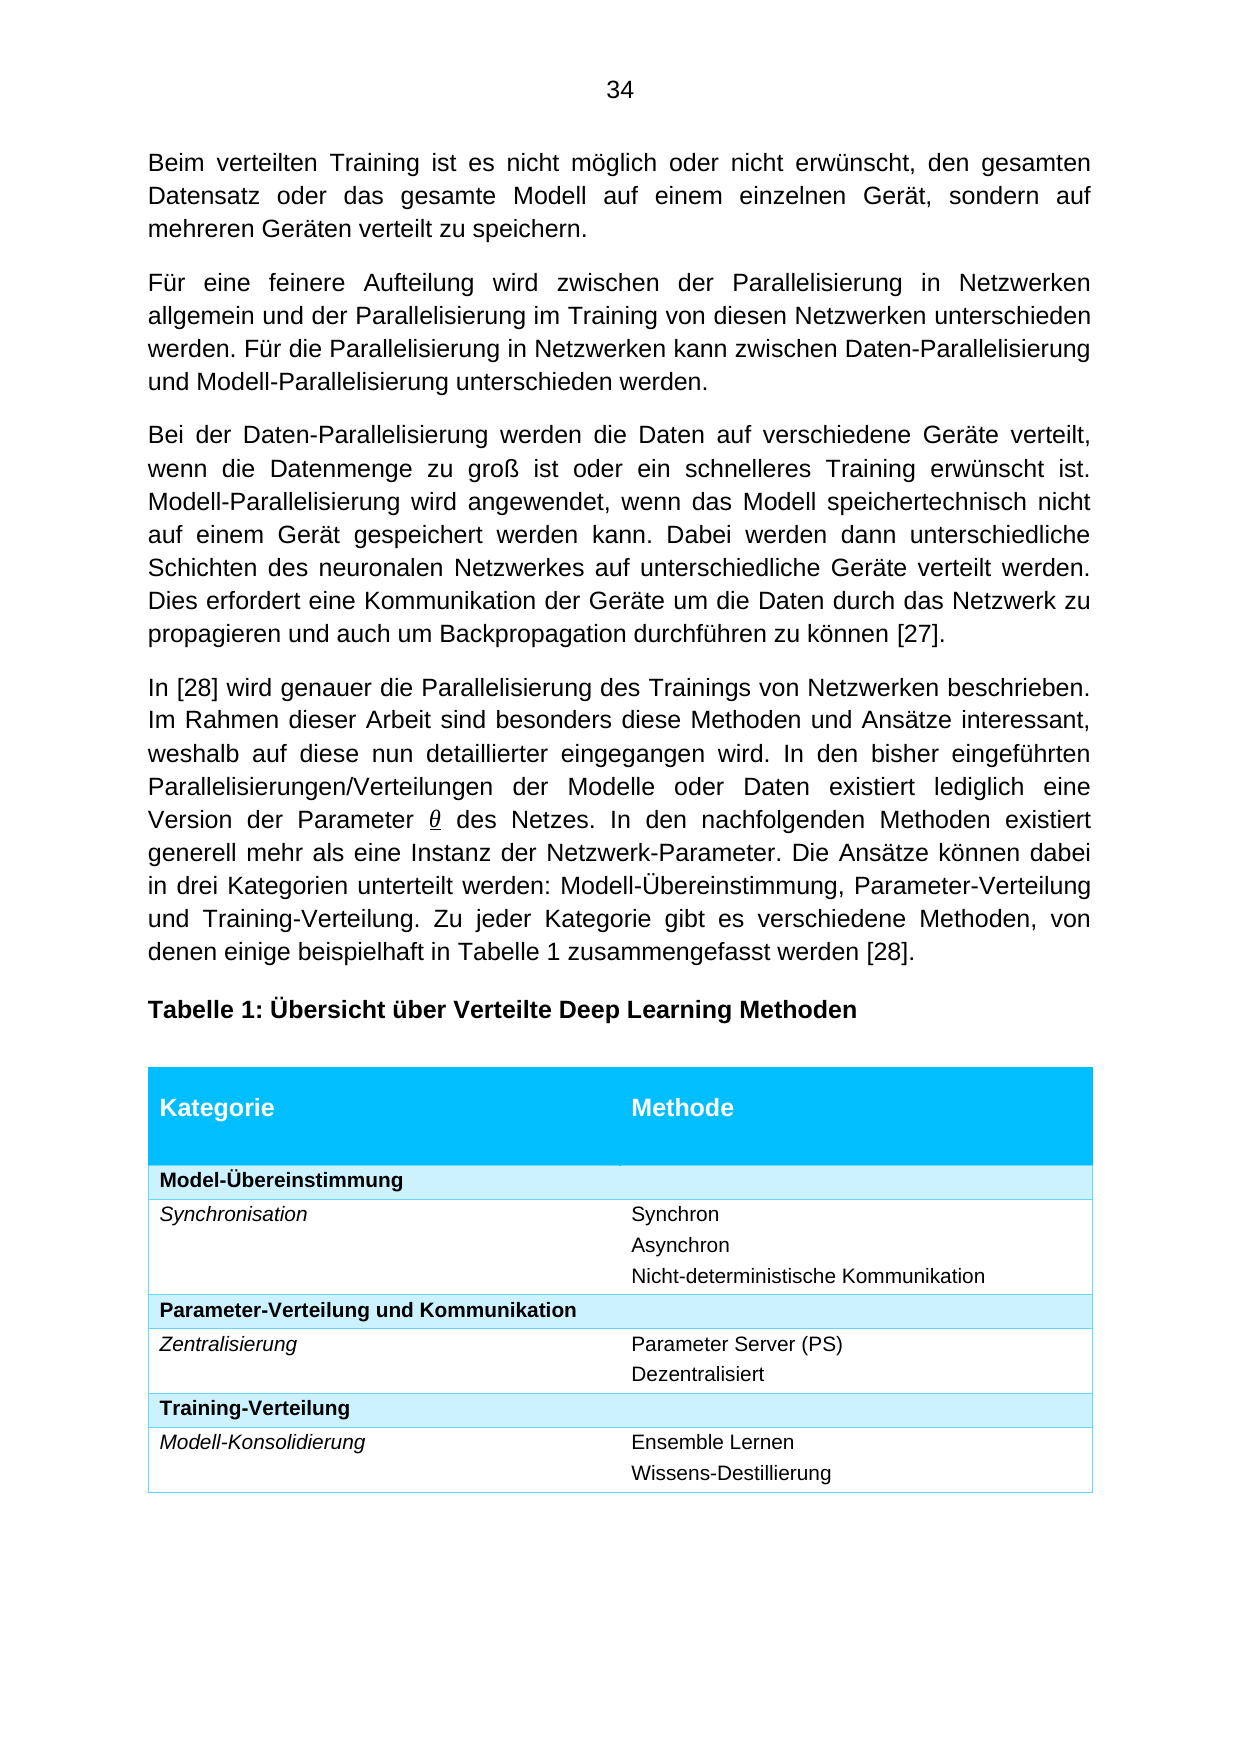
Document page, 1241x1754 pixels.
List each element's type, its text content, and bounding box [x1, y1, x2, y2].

text Bei der Daten-Parallelisierung werden die Daten auf verschiedene Geräte verteilt, wenn die Datenmenge zu groß ist oder ein schnelleres Training erwünscht ist. Modell-Parallelisierung wird angewendet, wenn das Modell speichertechnisch nicht auf einem Gerät gespeichert werden kann. Dabei werden dann unterschiedliche Schichten des neuronalen Netzwerkes auf unterschiedliche Geräte verteilt werden. Dies erfordert eine Kommunikation der Geräte um die Daten durch das Netzwerk zu propagieren und auch um Backpropagation durchführen zu können. [148, 421, 1092, 647]
table_cell Synchron Asynchron Nicht-deterministische Kommunikation [620, 1200, 1092, 1294]
text Beim verteilten Training ist es nicht möglich oder nicht erwünscht, den gesamten Datensatz oder das gesamte Modell auf einem einzelnen Gerät, sondern auf mehreren Geräten verteilt zu speichern. [148, 148, 1092, 242]
text Tabelle 1: Übersicht über Verteilte Deep Learning Methoden [148, 995, 1092, 1023]
table_cell Parameter Server (PS) Dezentralisiert [620, 1329, 1092, 1393]
table_header Kategorie [149, 1068, 619, 1165]
table_cell Training-Verteilung [149, 1394, 1092, 1427]
table_cell Ensemble Lernen Wissens-Destillierung [620, 1428, 1092, 1492]
table_cell Synchronisation [149, 1200, 620, 1294]
text In wird genauer die Parallelisierung des Trainings von Netzwerken beschrieben. Im Rahmen dieser Arbeit sind besonders diese Methoden und Ansätze interessant, weshalb auf diese nun detaillierter eingegangen wird. In den bisher eingeführten Parallelisierungen/Verteilungen der Modelle oder Daten existiert lediglich eine Version der Parameter des Netzes. In den nachfolgenden Methoden existiert generell mehr als eine Instanz der Netzwerk-Parameter. Die Ansätze können dabei in drei Kategorien unterteilt werden: Modell-Übereinstimmung, Parameter-Verteilung und Training-Verteilung. Zu jeder Kategorie gibt es verschiedene Methoden, von denen einige beispielhaft in Tabelle 1 zusammengefasst werden. [148, 672, 1092, 965]
table_cell Model-Übereinstimmung [149, 1166, 1092, 1199]
table_cell Modell-Konsolidierung [149, 1428, 620, 1492]
table_cell Zentralisierung [149, 1329, 620, 1393]
table_cell Parameter-Verteilung und Kommunikation [149, 1295, 1092, 1328]
table_header Methode [621, 1068, 1092, 1165]
text Für eine feinere Aufteilung wird zwischen der Parallelisierung in Netzwerken allgemein und der Parallelisierung im Training von diesen Netzwerken unterschieden werden. Für die Parallelisierung in Netzwerken kann zwischen Daten-Parallelisierung und Modell-Parallelisierung unterschieden werden. [148, 268, 1092, 395]
